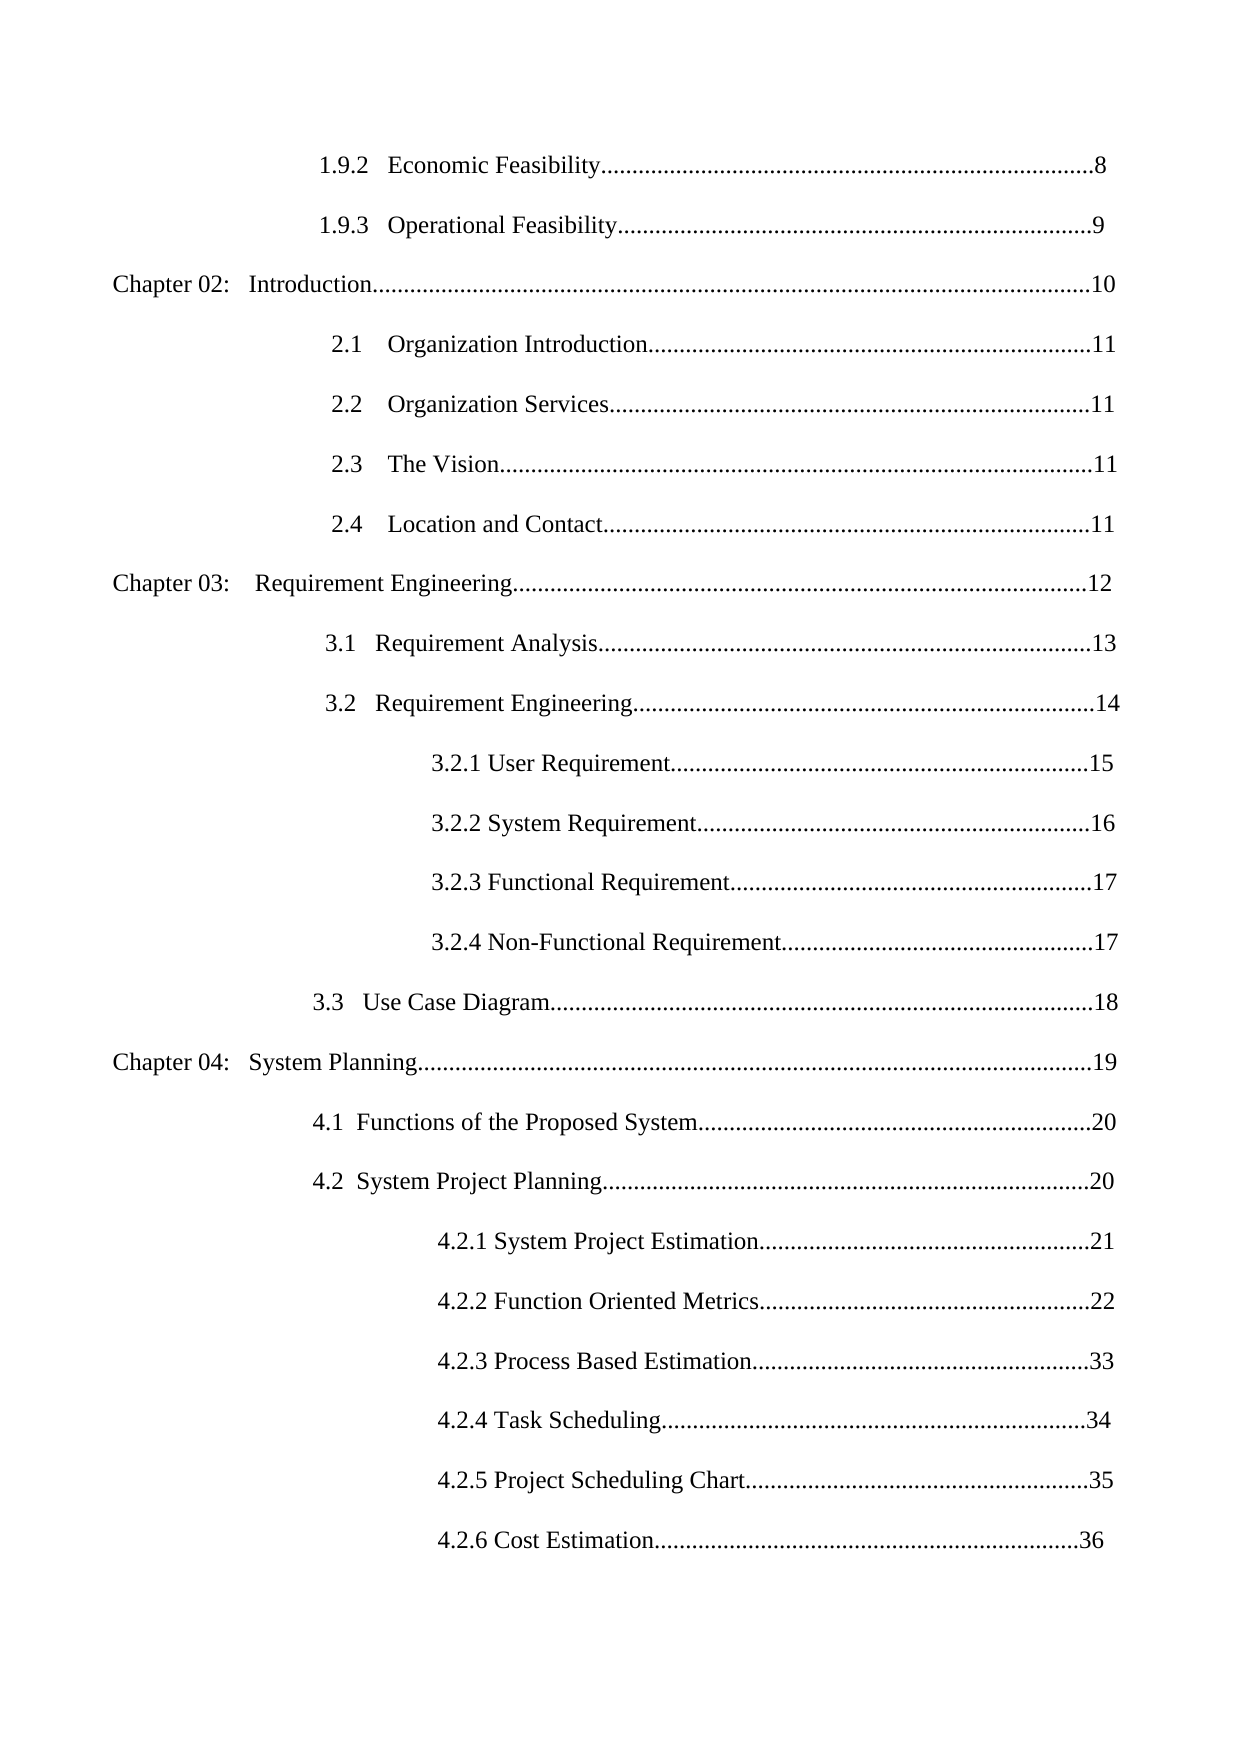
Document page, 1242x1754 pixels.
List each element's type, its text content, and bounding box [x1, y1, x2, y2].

text 3.2.1 User Requirement...................................................................15 [112, 748, 1129, 777]
text 2.2 Organization Services.............................................................................11 [112, 389, 1129, 418]
text 1.9.2 Economic Feasibility...............................................................................8 [112, 150, 1129, 179]
text 4.2.2 Function Oriented Metrics.....................................................22 [112, 1286, 1129, 1315]
text 2.4 Location and Contact..............................................................................11 [112, 509, 1129, 537]
text Chapter 03: Requirement Engineering............................................................................................12 [112, 568, 1129, 597]
text 4.2.1 System Project Estimation.....................................................21 [112, 1226, 1129, 1255]
text 3.3 Use Case Diagram.......................................................................................18 [112, 987, 1129, 1016]
text 4.2.3 Process Based Estimation......................................................33 [112, 1346, 1129, 1374]
text 3.2.4 Non-Functional Requirement..................................................17 [112, 927, 1129, 956]
text Chapter 04: System Planning............................................................................................................19 [112, 1047, 1129, 1076]
text 4.1 Functions of the Proposed System...............................................................20 [112, 1107, 1129, 1135]
text 3.2.2 System Requirement...............................................................16 [112, 808, 1129, 836]
text 3.2.3 Functional Requirement..........................................................17 [112, 867, 1129, 896]
text 1.9.3 Operational Feasibility............................................................................9 [112, 210, 1129, 238]
text 2.3 The Vision...............................................................................................11 [112, 449, 1129, 478]
text 4.2 System Project Planning..............................................................................20 [112, 1166, 1129, 1195]
text 3.1 Requirement Analysis...............................................................................13 [112, 628, 1129, 657]
text 4.2.4 Task Scheduling....................................................................34 [112, 1406, 1129, 1434]
text Chapter 02: Introduction...................................................................................................................10 [112, 269, 1129, 298]
text 2.1 Organization Introduction.......................................................................11 [112, 329, 1129, 358]
text 4.2.6 Cost Estimation....................................................................36 [112, 1525, 1129, 1554]
text 3.2 Requirement Engineering..........................................................................14 [112, 688, 1129, 717]
text 4.2.5 Project Scheduling Chart.......................................................35 [112, 1465, 1129, 1494]
